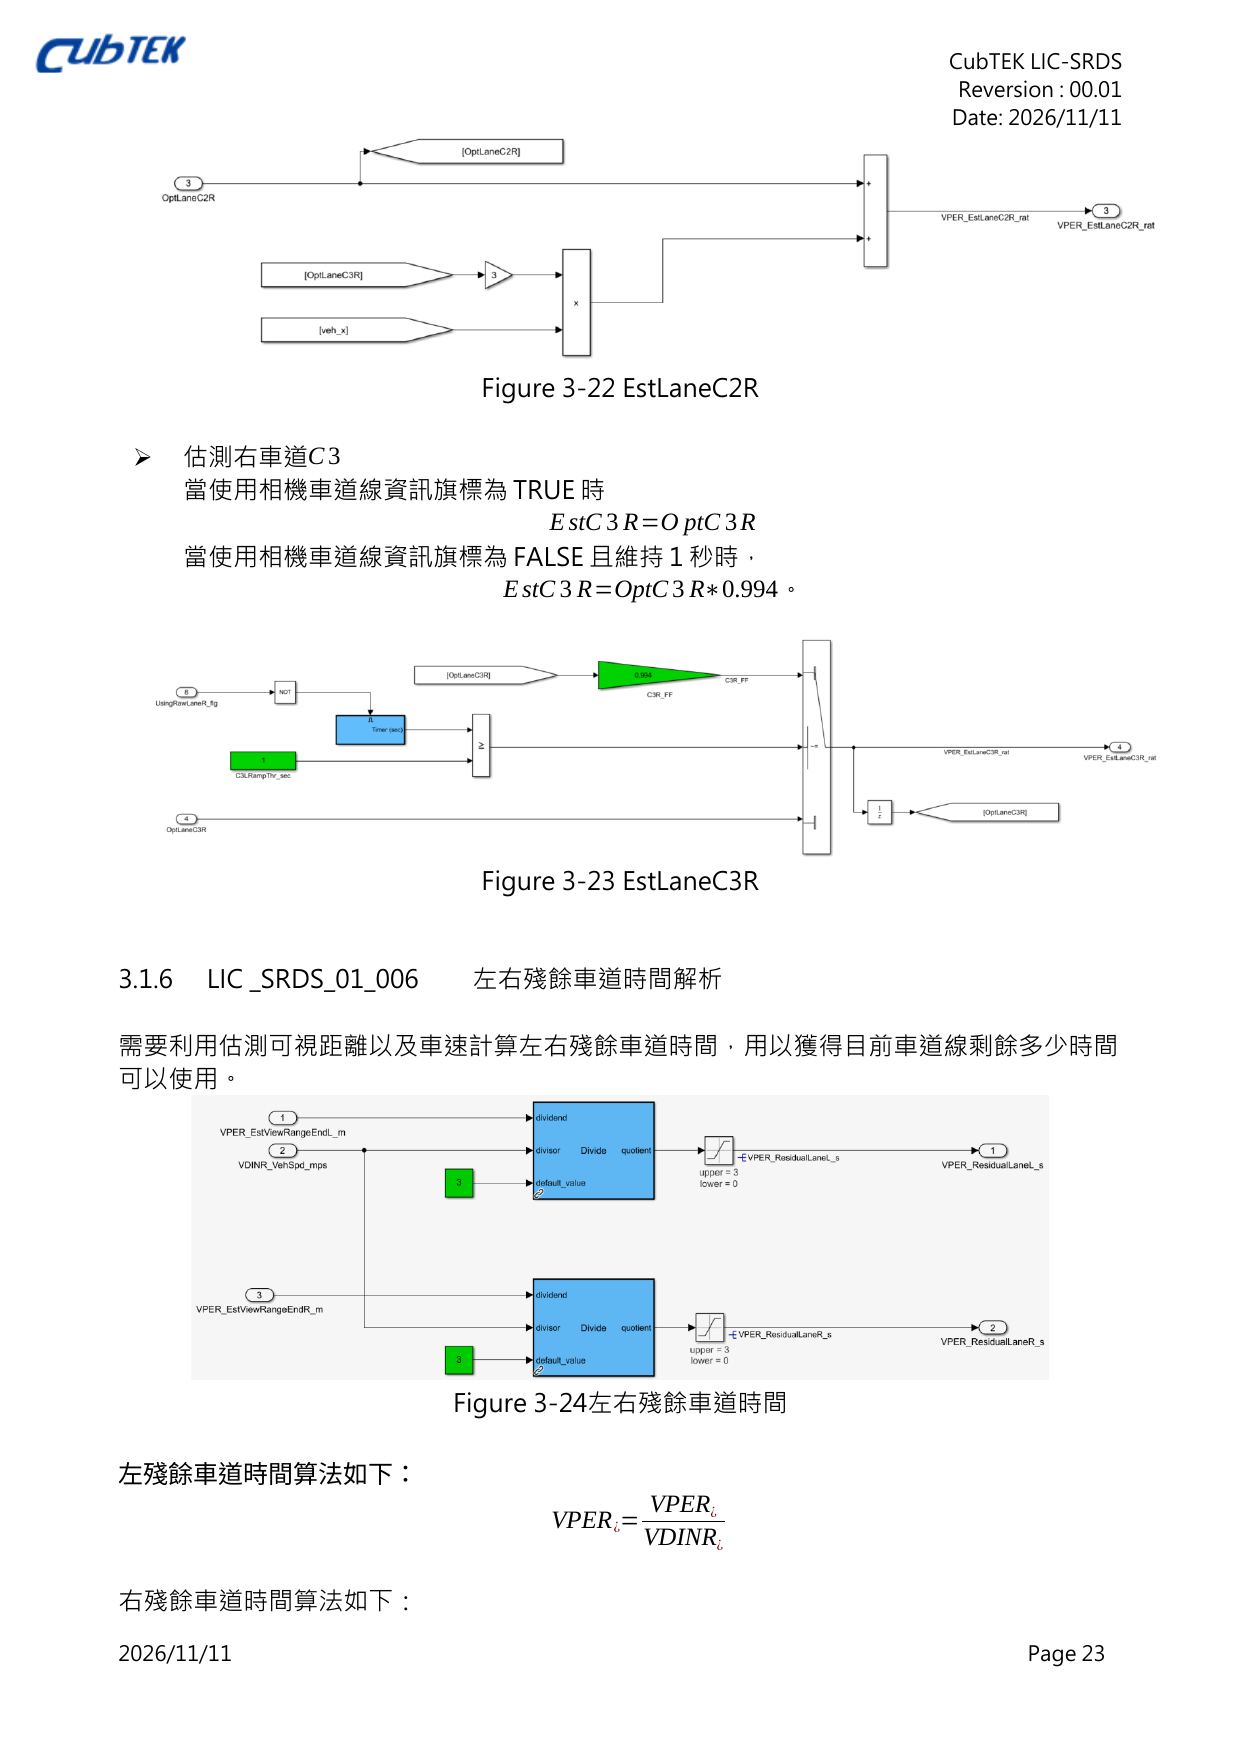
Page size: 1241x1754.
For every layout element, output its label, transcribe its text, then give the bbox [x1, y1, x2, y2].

text 左殘餘車道時間算法如下： [118, 1454, 1122, 1491]
text 需要利用估測可視距離以及車速計算左右殘餘車道時間，用以獲得目前車道線剩餘多少時間可以使用。 [118, 1029, 1122, 1095]
subtitle LIC _SRDS_01_006 左右殘餘車道時間解析 [118, 961, 1122, 995]
picture [191, 1095, 1049, 1380]
text 右殘餘車道時間算法如下： [118, 1584, 1122, 1617]
text Figure 3-22 EstLaneC2R [118, 364, 1122, 406]
picture [155, 638, 1160, 858]
text 當使用相機車道線資訊旗標為TRUE時 [183, 473, 1122, 506]
picture [155, 130, 1160, 365]
list 估測右車道 [133, 439, 1122, 473]
text 當使用相機車道線資訊旗標為FALSE且維持1秒時， [183, 539, 1122, 572]
text Figure 3-24左右殘餘車道時間 [118, 1379, 1122, 1421]
text 。 [183, 572, 1122, 606]
picture [28, 25, 188, 71]
text Figure 3-23 EstLaneC3R [118, 857, 1122, 899]
